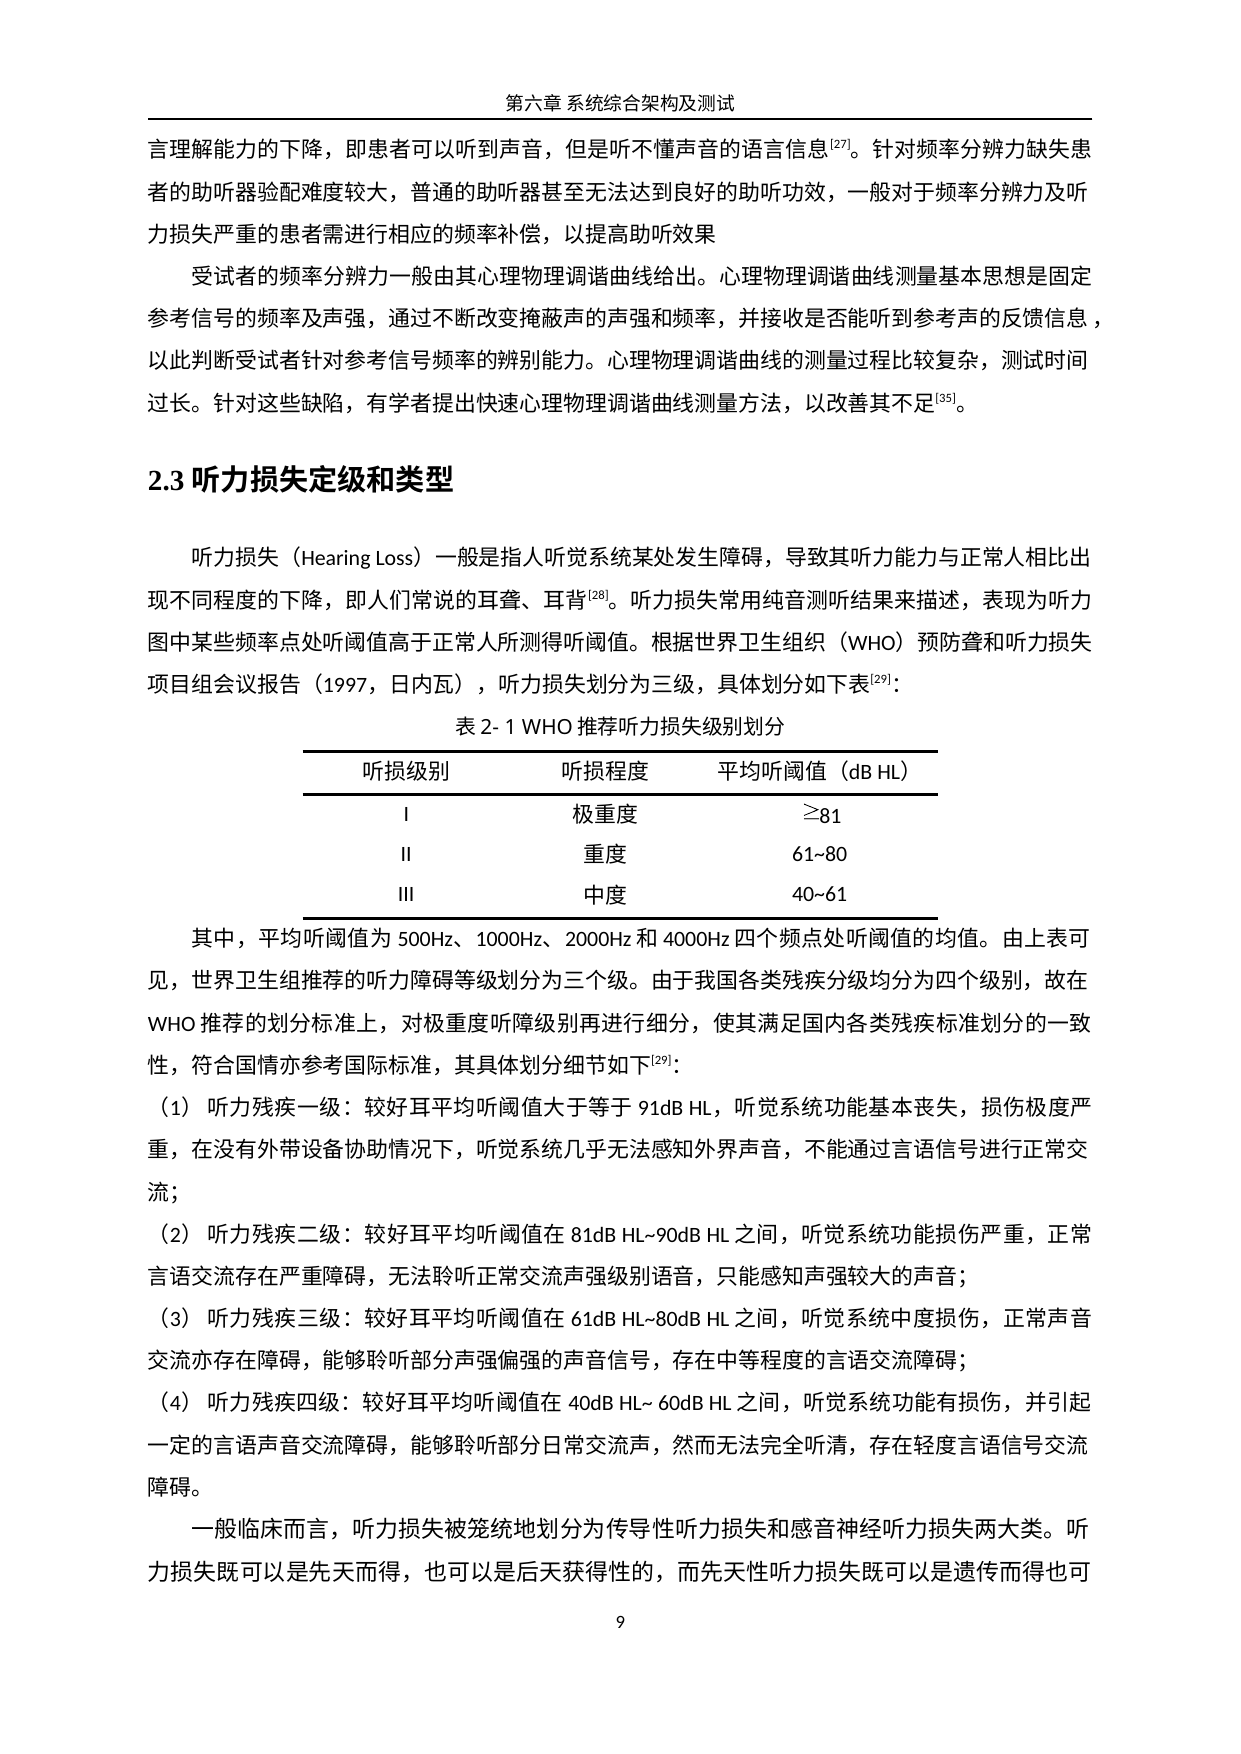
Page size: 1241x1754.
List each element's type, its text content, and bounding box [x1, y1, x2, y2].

table_cell II [303, 836, 509, 876]
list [148, 1511, 1092, 1587]
list 听力残疾四级：较好耳平均听阈值在40dB HL~ 60dB HL之间，听觉系统功能有损伤，并引起一定的言语声音交流障碍，能够聆听部分日常交流声，然而无法完全听清，存在轻度言语信号交流障碍。 [148, 1384, 1092, 1503]
list 听力残疾二级：较好耳平均听阈值在81dB HL~90dB HL之间，听觉系统功能损伤严重，正常言语交流存在严重障碍，无法聆听正常交流声强级别语音，只能感知声强较大的声音； [148, 1216, 1092, 1292]
table_cell 61~80 [701, 836, 938, 876]
table_cell I [303, 796, 509, 836]
table_cell 重度 [509, 836, 701, 876]
list 听力损失定级和类型 [148, 444, 1092, 512]
table_cell 81 [701, 796, 938, 836]
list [148, 131, 1092, 250]
table_cell 极重度 [509, 796, 701, 836]
list 听力残疾三级：较好耳平均听阈值在61dB HL~80dB HL之间，听觉系统中度损伤，正常声音交流亦存在障碍，能够聆听部分声强偏强的声音信号，存在中等程度的言语交流障碍； [148, 1300, 1092, 1376]
table_header 听损程度 [509, 753, 701, 793]
table_header 平均听阈值（dB HL） [701, 753, 938, 793]
table_cell III [303, 876, 509, 917]
list 听力残疾一级：较好耳平均听阈值大于等于91dB HL，听觉系统功能基本丧失，损伤极度严重，在没有外带设备协助情况下，听觉系统几乎无法感知外界声音，不能通过言语信号进行正常交流； [148, 1089, 1092, 1208]
table_header 听损级别 [303, 753, 509, 793]
list 受试者的频率分辨力一般由其心理物理调谐曲线给出。心理物理调谐曲线测量基本思想是固定参考信号的频率及声强，通过不断改变掩蔽声的声强和频率，并接收是否能听到参考声的反馈信息，以此判断受试者针对参考信号频率的辨别能力。心理物理调谐曲线的测量过程比较复杂，测试时间过长。针对这些缺陷，有学者提出快速心理物理调谐曲线测量方法，以改善其不足[35]。 [148, 258, 1092, 419]
text 其中，平均听阈值为500Hz、1000Hz、2000Hz和4000Hz四个频点处听阈值的均值。由上表可见，世界卫生组推荐的听力障碍等级划分为三个级。由于我国各类残疾分级均分为四个级别，故在WHO推荐的划分标准上，对极重度听障级别再进行细分，使其满足国内各类残疾标准划分的一致性，符合国情亦参考国际标准，其具体划分细节如下[29]： [148, 920, 1092, 1081]
text 听力损失（Hearing Loss）一般是指人听觉系统某处发生障碍，导致其听力能力与正常人相比出现不同程度的下降，即人们常说的耳聋、耳背[28]。听力损失常用纯音测听结果来描述，表现为听力图中某些频率点处听阈值高于正常人所测得听阈值。根据世界卫生组织（WHO）预防聋和听力损失项目组会议报告（1997，日内瓦），听力损失划分为三级，具体划分如下表[29]： [148, 539, 1092, 700]
table_cell 40~61 [701, 876, 938, 917]
table_cell 中度 [509, 876, 701, 917]
text 表2- 1 WHO推荐听力损失级别划分 [148, 708, 1092, 742]
